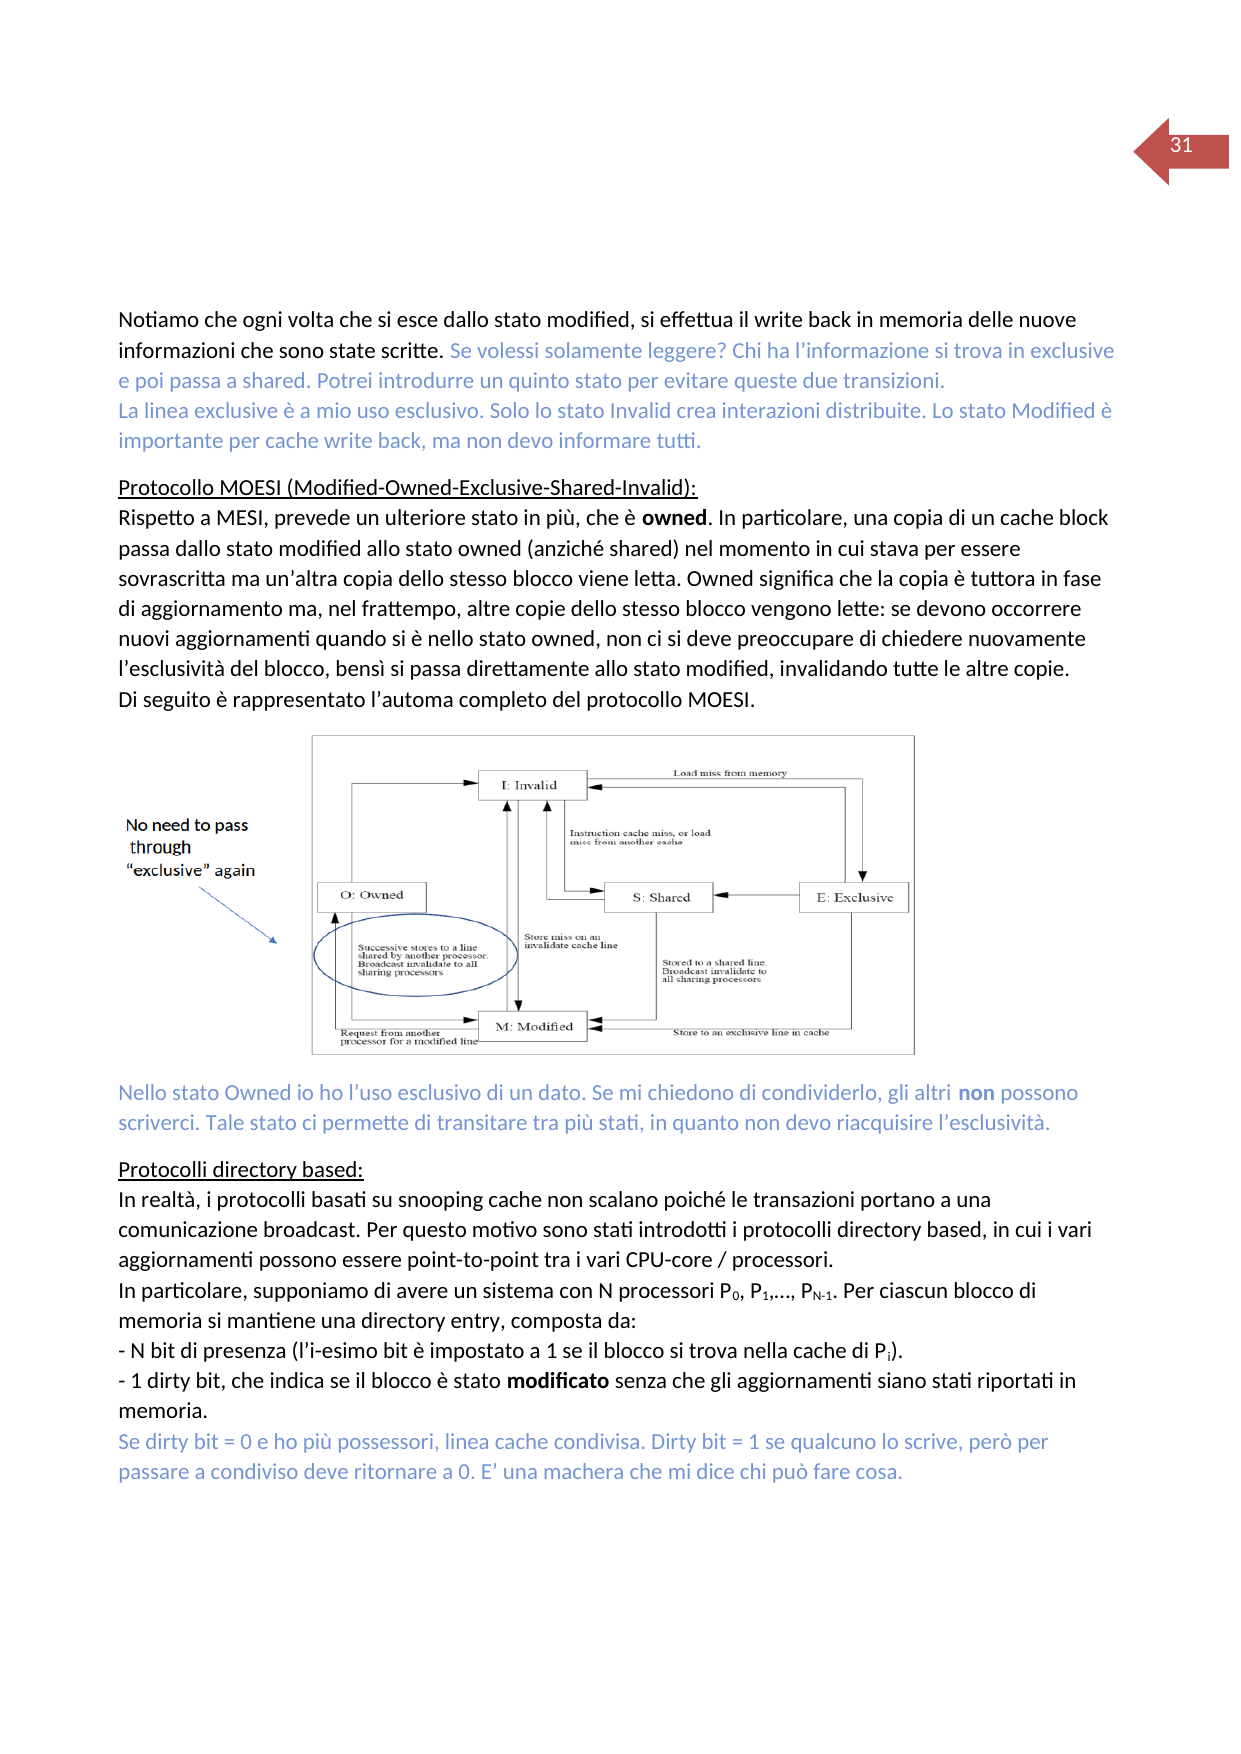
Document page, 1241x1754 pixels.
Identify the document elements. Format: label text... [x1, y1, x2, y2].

text Protocolli directory based: In realtà, i protocolli basati su snooping cache non scalano poiché le transazioni portano a una comunicazione broadcast. Per questo motivo sono stati introdotti i protocolli directory based, in cui i vari aggiornamenti possono essere point-to-point tra i vari CPU-core / processori. In particolare, supponiamo di avere un sistema con N processori P0, P1,…, PN-1. Per ciascun blocco di memoria si mantiene una directory entry, composta da: - N bit di presenza (l’i-esimo bit è impostato a 1 se il blocco si trova nella cache di Pi). - 1 dirty bit, che indica se il blocco è stato modificato senza che gli aggiornamenti siano stati riportati in memoria. Se dirty bit = 0 e ho più possessori, linea cache condivisa. Dirty bit = 1 se qualcuno lo scrive, però per passare a condiviso deve ritornare a 0. E’ una machera che mi dice chi può fare cosa. [118, 1155, 1122, 1485]
text Protocollo MOESI (Modified-Owned-Exclusive-Shared-Invalid): Rispetto a MESI, prevede un ulteriore stato in più, che è owned. In particolare, una copia di un cache block passa dallo stato modified allo stato owned (anziché shared) nel momento in cui stava per essere sovrascritta ma un’altra copia dello stesso blocco viene letta. Owned significa che la copia è tuttora in fase di aggiornamento ma, nel frattempo, altre copie dello stesso blocco vengono lette: se devono occorrere nuovi aggiornamenti quando si è nello stato owned, non ci si deve preoccupare di chiedere nuovamente l’esclusività del blocco, bensì si passa direttamente allo stato modified, invalidando tutte le altre copie. Di seguito è rappresentato l’automa completo del protocollo MOESI. [118, 473, 1122, 713]
picture [118, 731, 926, 1059]
text Nello stato Owned io ho l’uso esclusivo di un dato. Se mi chiedono di condividerlo, gli altri non possono scriverci. Tale stato ci permette di transitare tra più stati, in quanto non devo riacquisire l’esclusività. [118, 1078, 1122, 1136]
text Notiamo che ogni volta che si esce dallo stato modified, si effettua il write back in memoria delle nuove informazioni che sono state scritte. Se volessi solamente leggere? Chi ha l’informazione si trova in exclusive e poi passa a shared. Potrei introdurre un quinto stato per evitare queste due transizioni. La linea exclusive è a mio uso esclusivo. Solo lo stato Invalid crea interazioni distribuite. Lo stato Modified è importante per cache write back, ma non devo informare tutti. [118, 306, 1122, 454]
